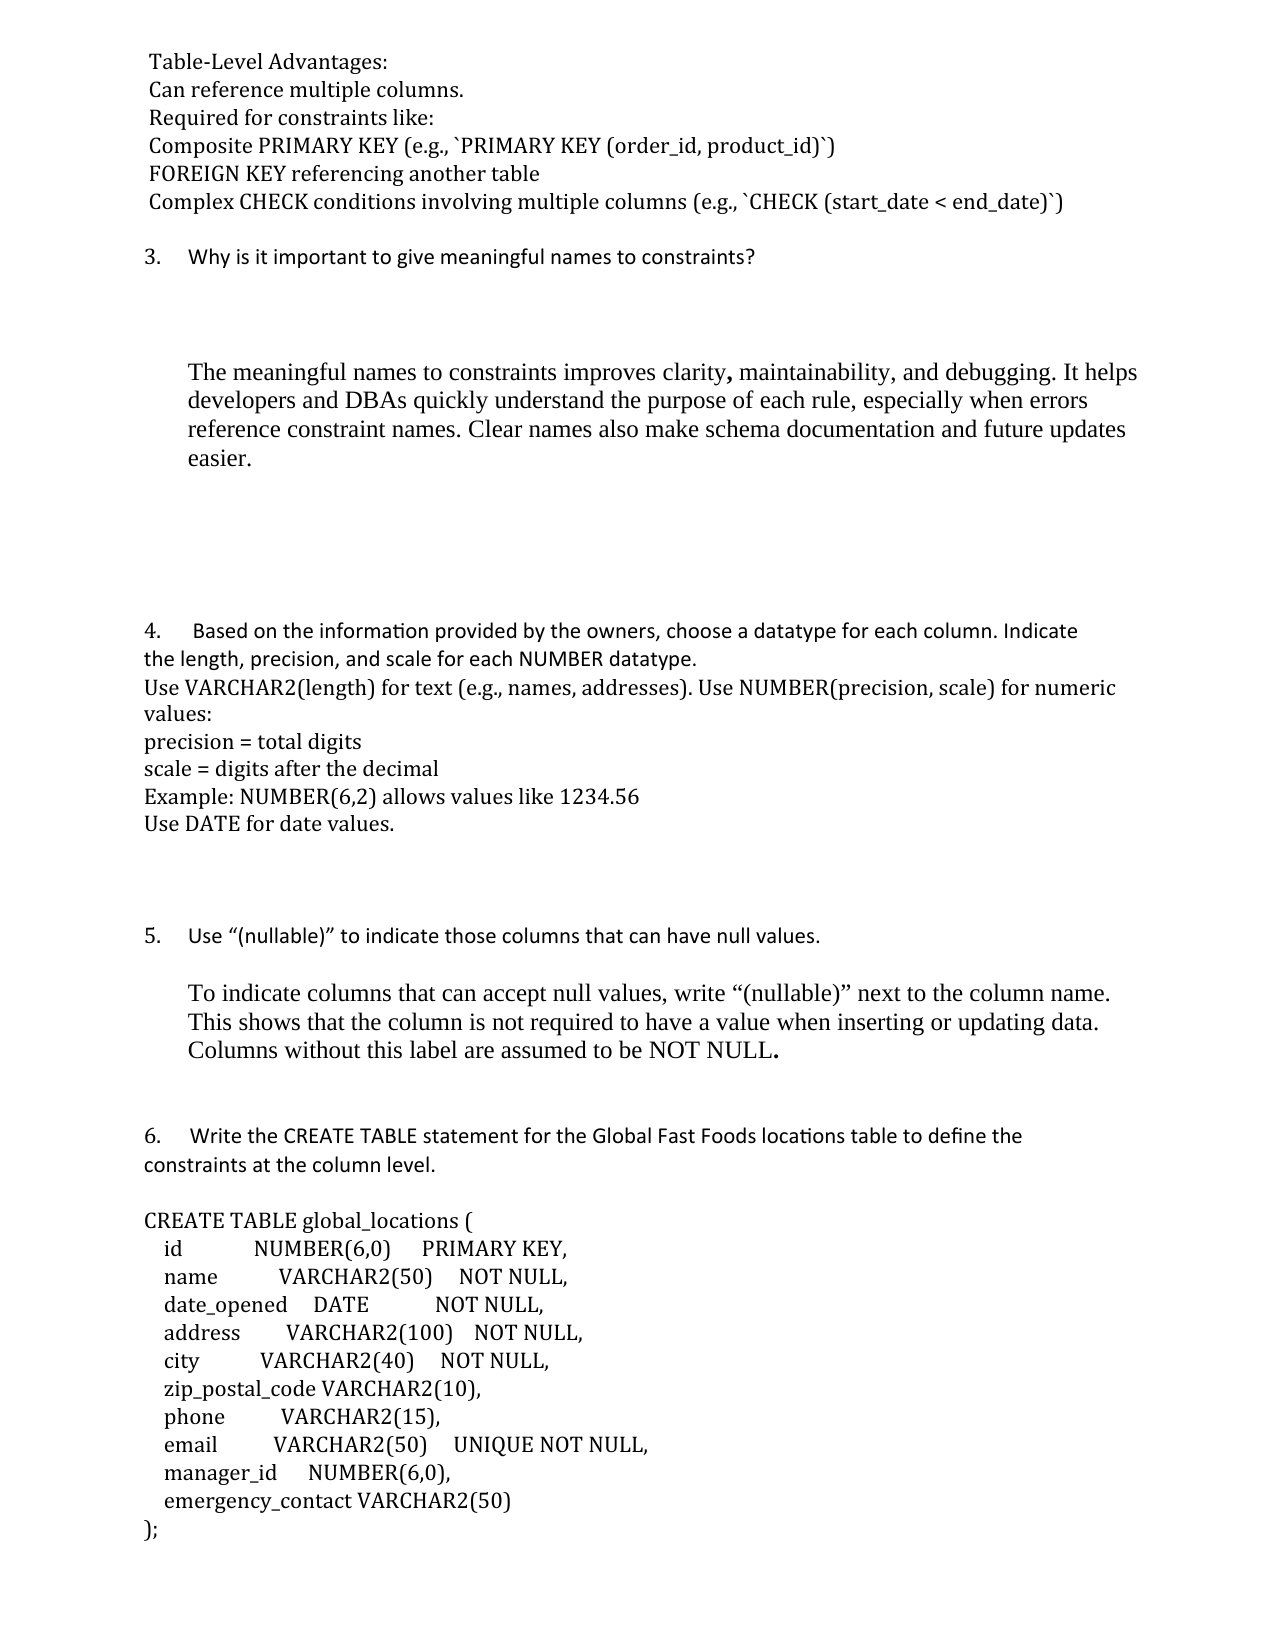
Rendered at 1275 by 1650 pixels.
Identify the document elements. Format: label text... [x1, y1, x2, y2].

list Based on the information provided by the owners, choose a datatype for each column. Indicate the length, precision, and scale for each NUMBER datatype. [143, 616, 1108, 672]
text To indicate columns that can accept null values, write “(nullable)” next to the column name. This shows that the column is not required to have a value when inserting or updating data. Columns without this label are assumed to be NOT NULL. [188, 978, 1144, 1064]
text Example: NUMBER(6,2) allows values like 1234.56 [143, 782, 1144, 809]
text Table-Level Advantages: [143, 48, 1144, 75]
text precision = total digits [143, 727, 1144, 754]
text zip_postal_code VARCHAR2(10), [143, 1375, 1144, 1402]
list Why is it important to give meaningful names to constraints? [143, 242, 1144, 270]
text Use VARCHAR2(length) for text (e.g., names, addresses). Use NUMBER(precision, scale) for numeric values: [143, 673, 1144, 727]
text Complex CHECK conditions involving multiple columns (e.g., `CHECK (start_date < end_date)`) [143, 187, 1144, 214]
text city VARCHAR2(40) NOT NULL, [143, 1347, 1144, 1374]
text Use DATE for date values. [143, 810, 1144, 837]
list Use “(nullable)” to indicate those columns that can have null values. [143, 921, 1144, 949]
text name VARCHAR2(50) NOT NULL, [143, 1263, 1144, 1290]
text manager_id NUMBER(6,0), [143, 1459, 1144, 1486]
text phone VARCHAR2(15), [143, 1403, 1144, 1430]
text The meaningful names to constraints improves clarity, maintainability, and debugging. It helps developers and DBAs quickly understand the purpose of each rule, especially when errors reference constraint names. Clear names also make schema documentation and future updates easier. [188, 357, 1144, 472]
text CREATE TABLE global_locations ( [143, 1207, 1144, 1234]
text FOREIGN KEY referencing another table [143, 159, 1144, 186]
list Write the CREATE TABLE statement for the Global Fast Foods locations table to define the constraints at the column level. [143, 1122, 1108, 1178]
text scale = digits after the decimal [143, 755, 1144, 782]
text ); [143, 1515, 1144, 1542]
text Can reference multiple columns. [143, 76, 1144, 103]
text emergency_contact VARCHAR2(50) [143, 1487, 1144, 1514]
text Required for constraints like: [143, 104, 1144, 131]
text Composite PRIMARY KEY (e.g., `PRIMARY KEY (order_id, product_id)`) [143, 132, 1144, 158]
text id NUMBER(6,0) PRIMARY KEY, [143, 1235, 1144, 1262]
text address VARCHAR2(100) NOT NULL, [143, 1319, 1144, 1346]
text email VARCHAR2(50) UNIQUE NOT NULL, [143, 1431, 1144, 1458]
text date_opened DATE NOT NULL, [143, 1291, 1144, 1318]
